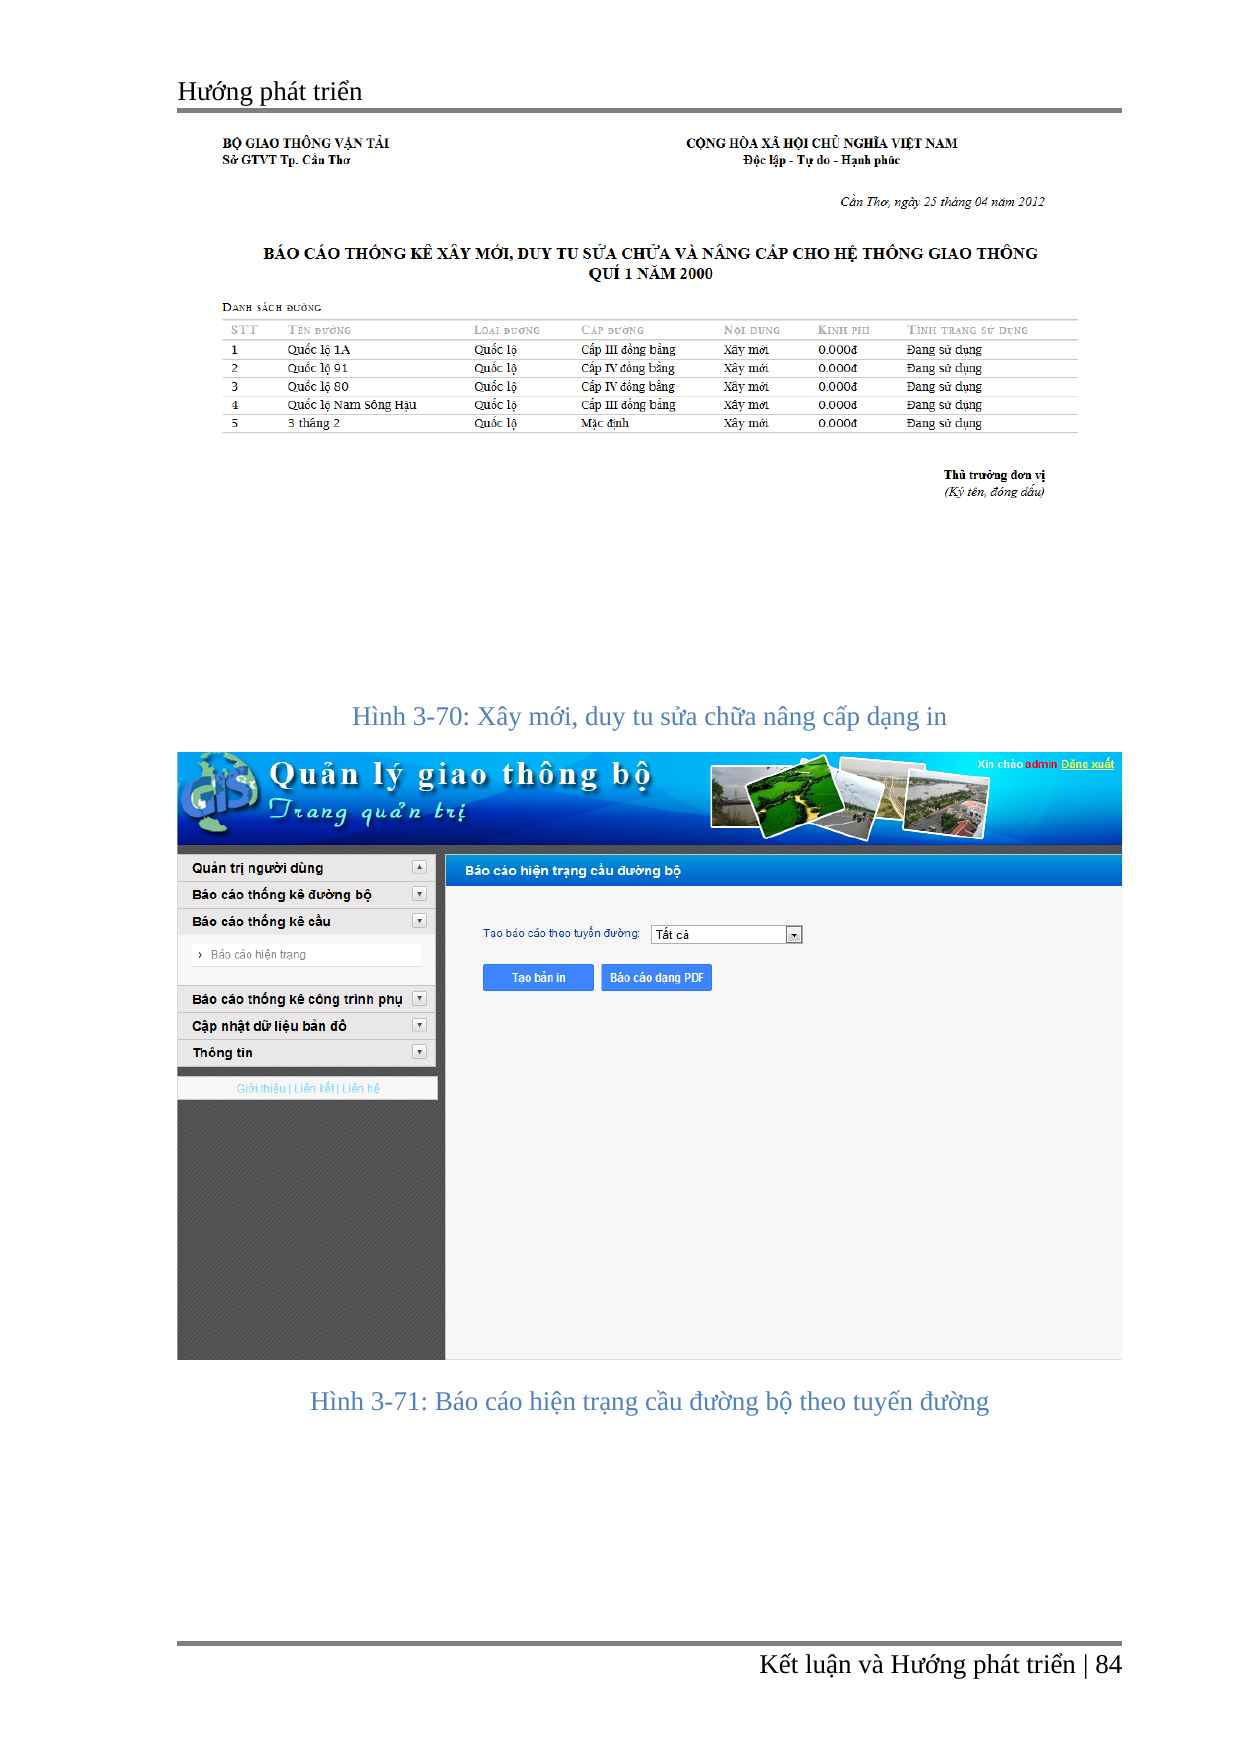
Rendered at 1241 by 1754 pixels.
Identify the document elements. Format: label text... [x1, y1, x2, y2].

picture [329, 770, 338, 783]
text Hình -: Báo cáo hiện trạng cầu đường bộ theo tuyến đường [177, 1385, 1122, 1416]
picture [519, 763, 524, 783]
picture [623, 770, 628, 781]
text Hình -: Xây mới, duy tu sửa chữa nâng cấp dạng in [177, 700, 1122, 731]
picture [177, 752, 1123, 1360]
picture [644, 770, 649, 783]
picture [287, 765, 293, 782]
picture [481, 771, 485, 782]
picture [177, 118, 1123, 675]
picture [389, 770, 396, 781]
picture [505, 766, 510, 783]
picture [201, 752, 210, 758]
picture [472, 771, 476, 782]
picture [459, 770, 464, 783]
picture [614, 763, 618, 783]
